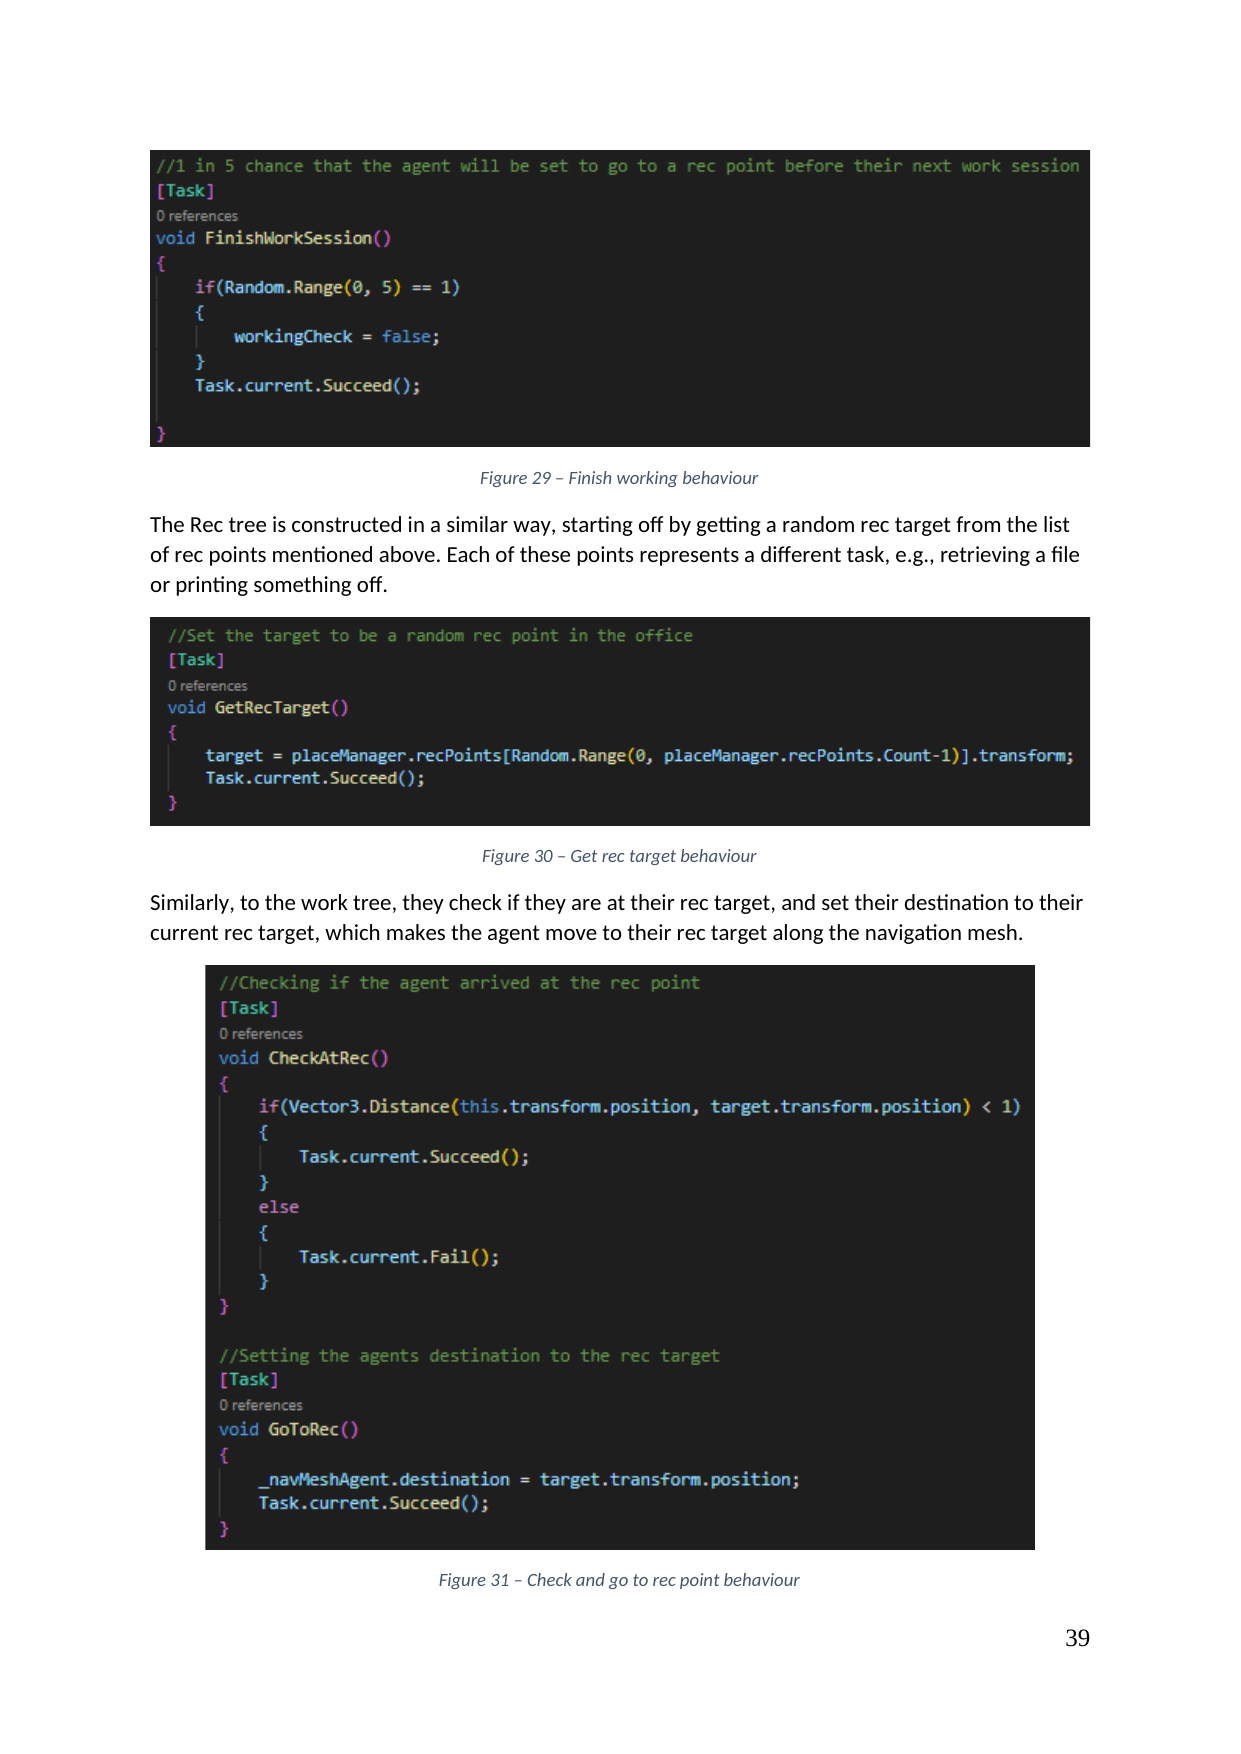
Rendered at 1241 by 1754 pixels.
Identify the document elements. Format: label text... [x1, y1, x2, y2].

picture [150, 150, 1091, 447]
text Similarly, to the work tree, they check if they are at their rec target, and set their destination to their current rec target, which makes the agent move to their rec target along the navigation mesh. [150, 888, 1090, 946]
picture [150, 617, 1091, 826]
text The Rec tree is constructed in a similar way, starting off by getting a random rec target from the list of rec points mentioned above. Each of these points represents a different task, e.g., retrieving a file or printing something off. [150, 510, 1090, 598]
picture [205, 965, 1035, 1550]
